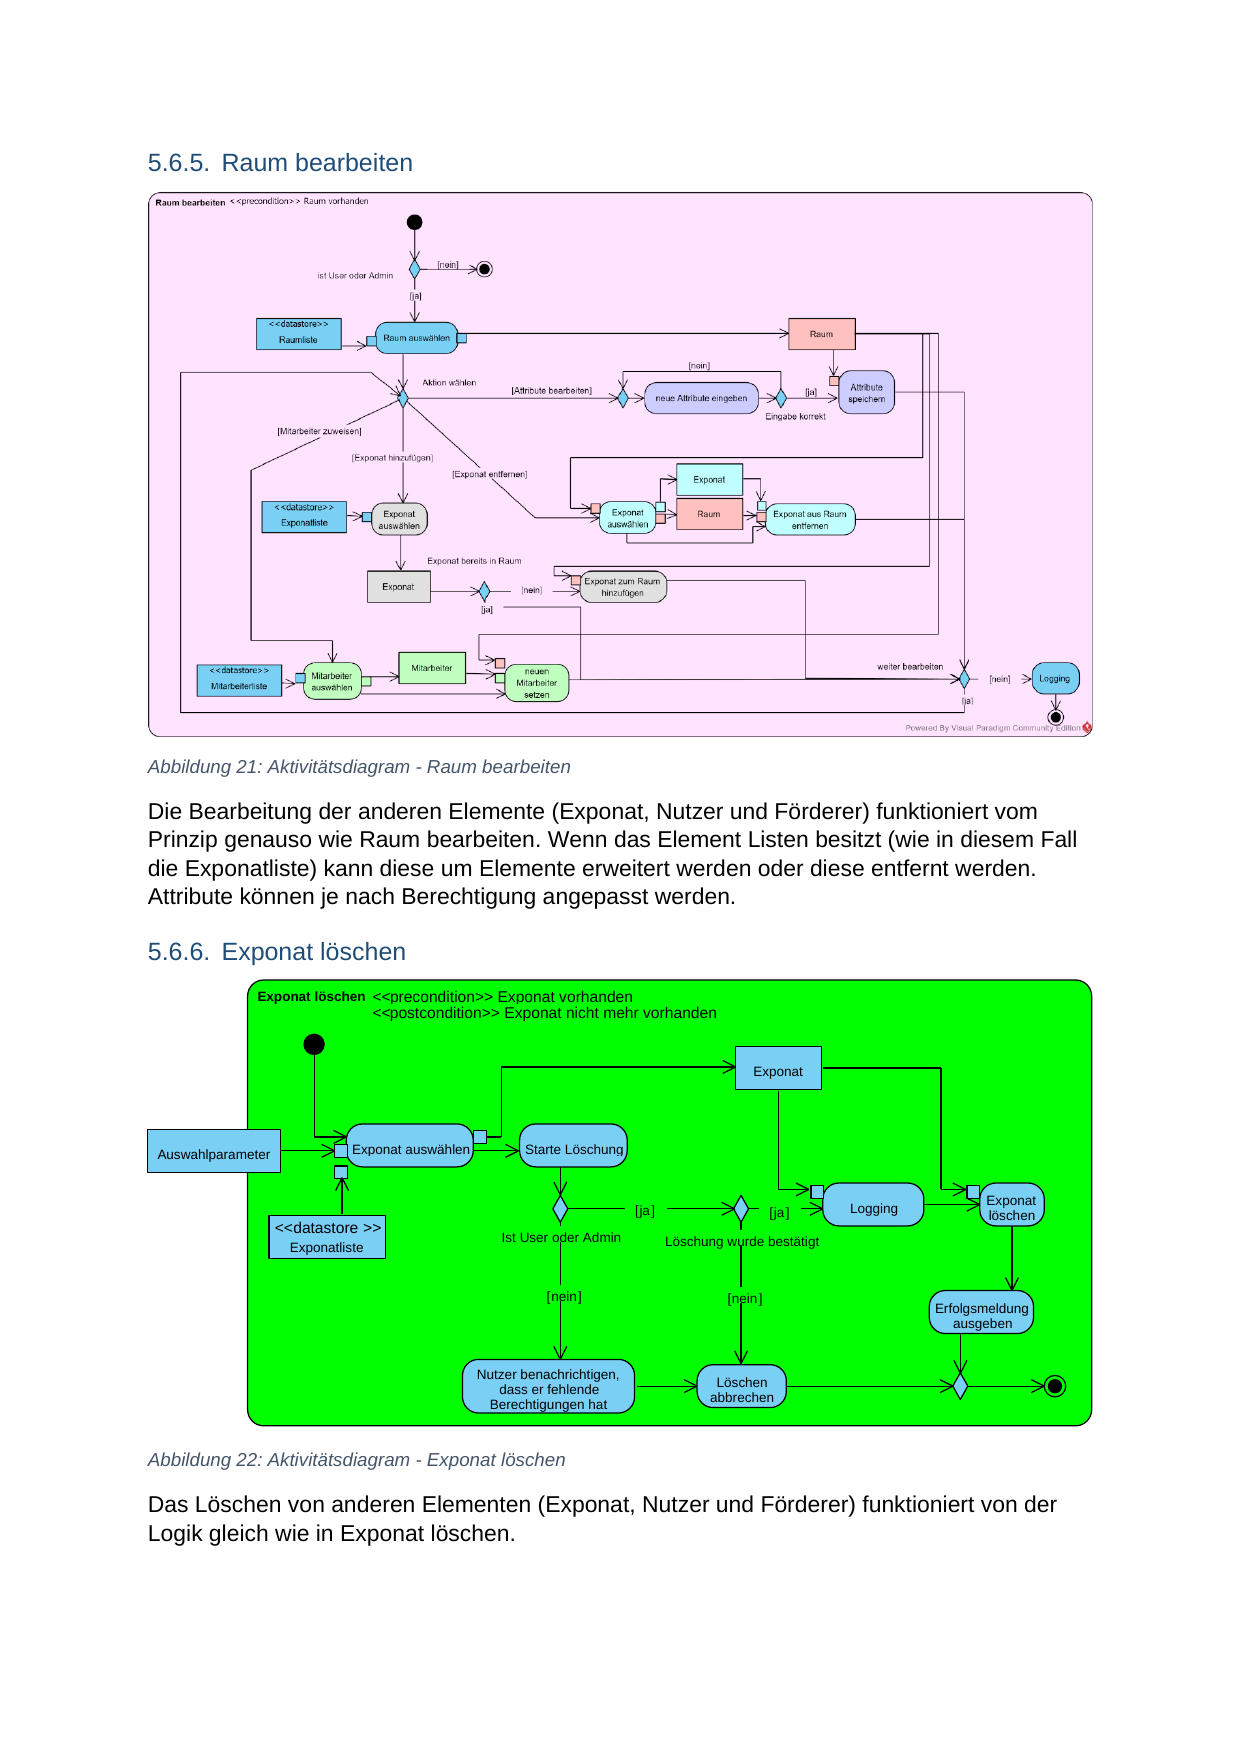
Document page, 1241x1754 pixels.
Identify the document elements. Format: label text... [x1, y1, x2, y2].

text Das Löschen von anderen Elementen (Exponat, Nutzer und Förderer) funktioniert von der Logik gleich wie in Exponat löschen. [148, 1491, 1093, 1546]
subtitle Exponat löschen [148, 937, 1093, 965]
picture [147, 191, 1093, 737]
text Die Bearbeitung der anderen Elemente (Exponat, Nutzer und Förderer) funktioniert vom Prinzip genauso wie Raum bearbeiten. Wenn das Element Listen besitzt (wie in diesem Fall die Exponatliste) kann diese um Elemente erweitert werden oder diese entfernt werden. Attribute können je nach Berechtigung angepasst werden. [148, 798, 1093, 909]
text Abbildung 21: Aktivitätsdiagram - Raum bearbeiten [148, 755, 1093, 777]
text Abbildung 22: Aktivitätsdiagram - Exponat löschen [148, 1449, 1093, 1471]
subtitle Raum bearbeiten [148, 148, 1093, 176]
